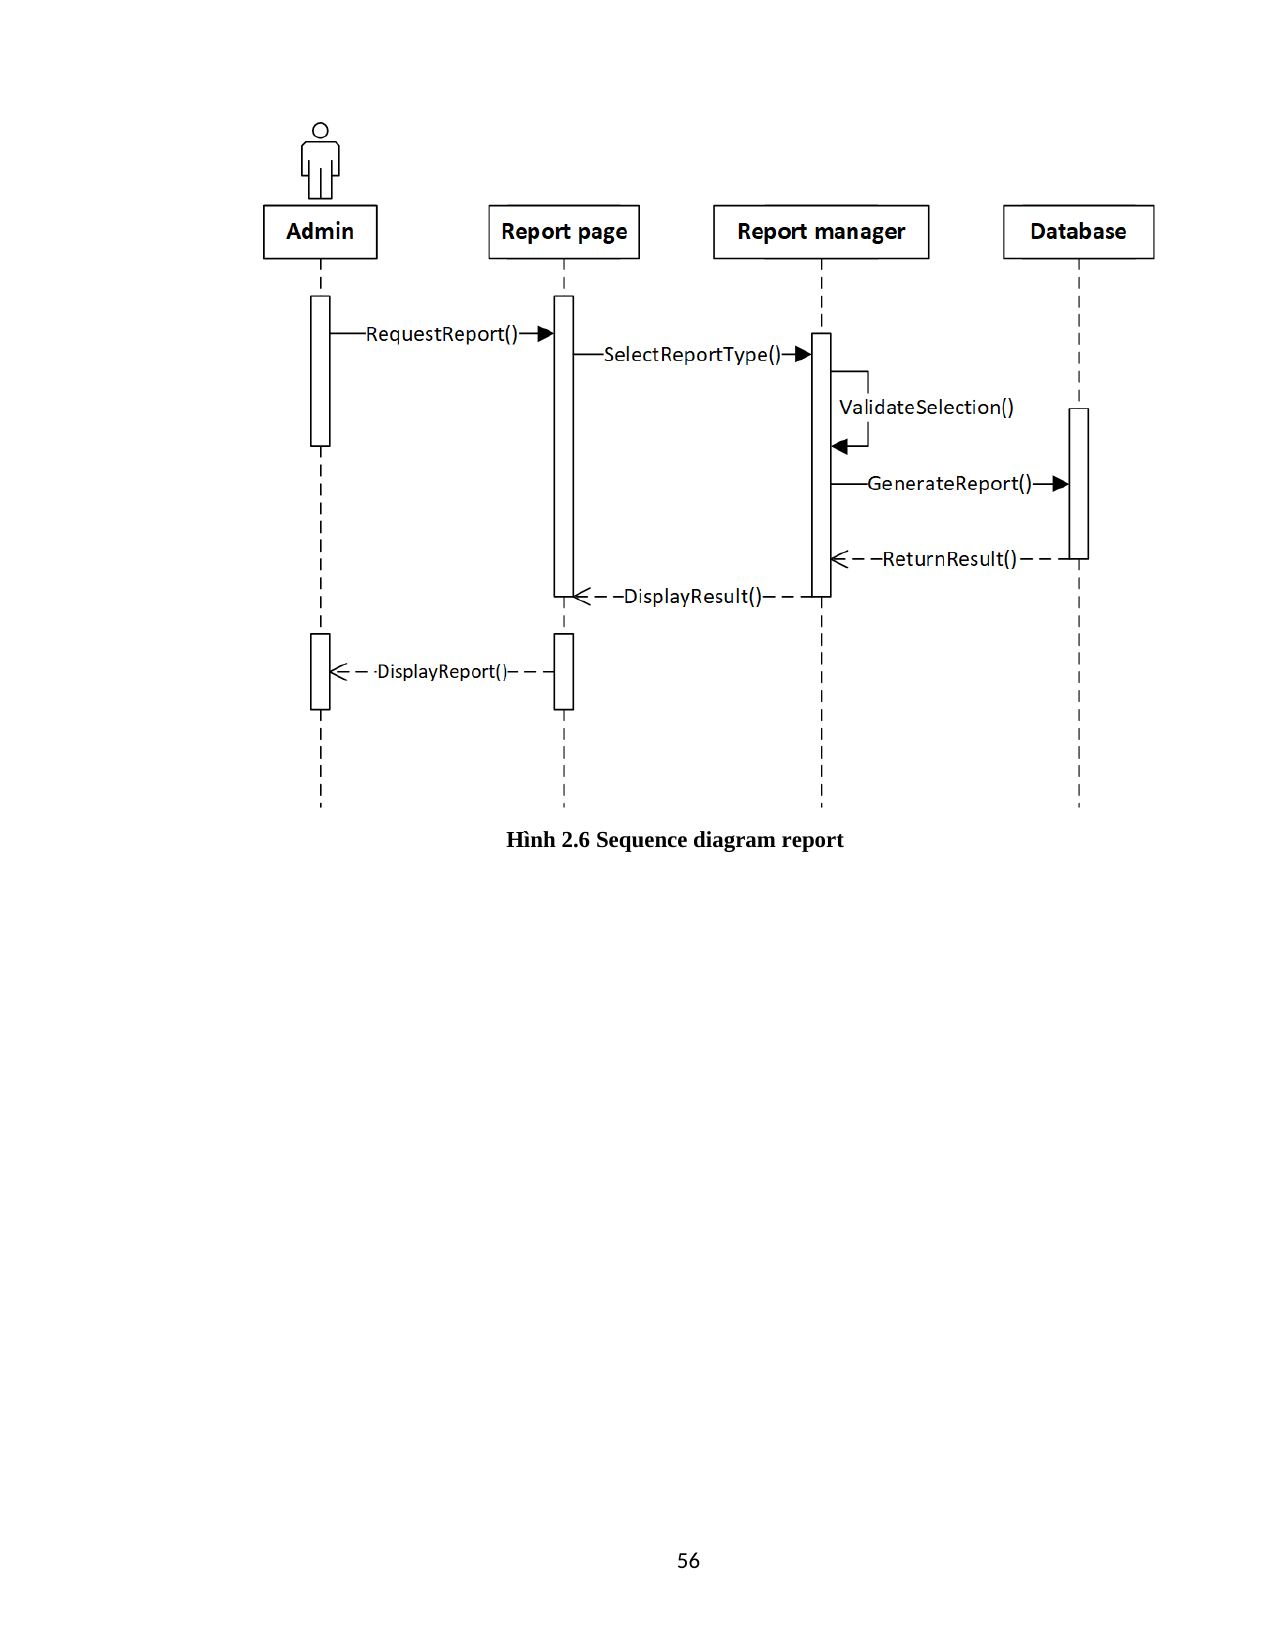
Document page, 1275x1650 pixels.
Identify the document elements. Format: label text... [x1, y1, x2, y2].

picture [262, 121, 1155, 808]
subtitle Hình 2.6 Sequence diagram report [187, 826, 1162, 852]
